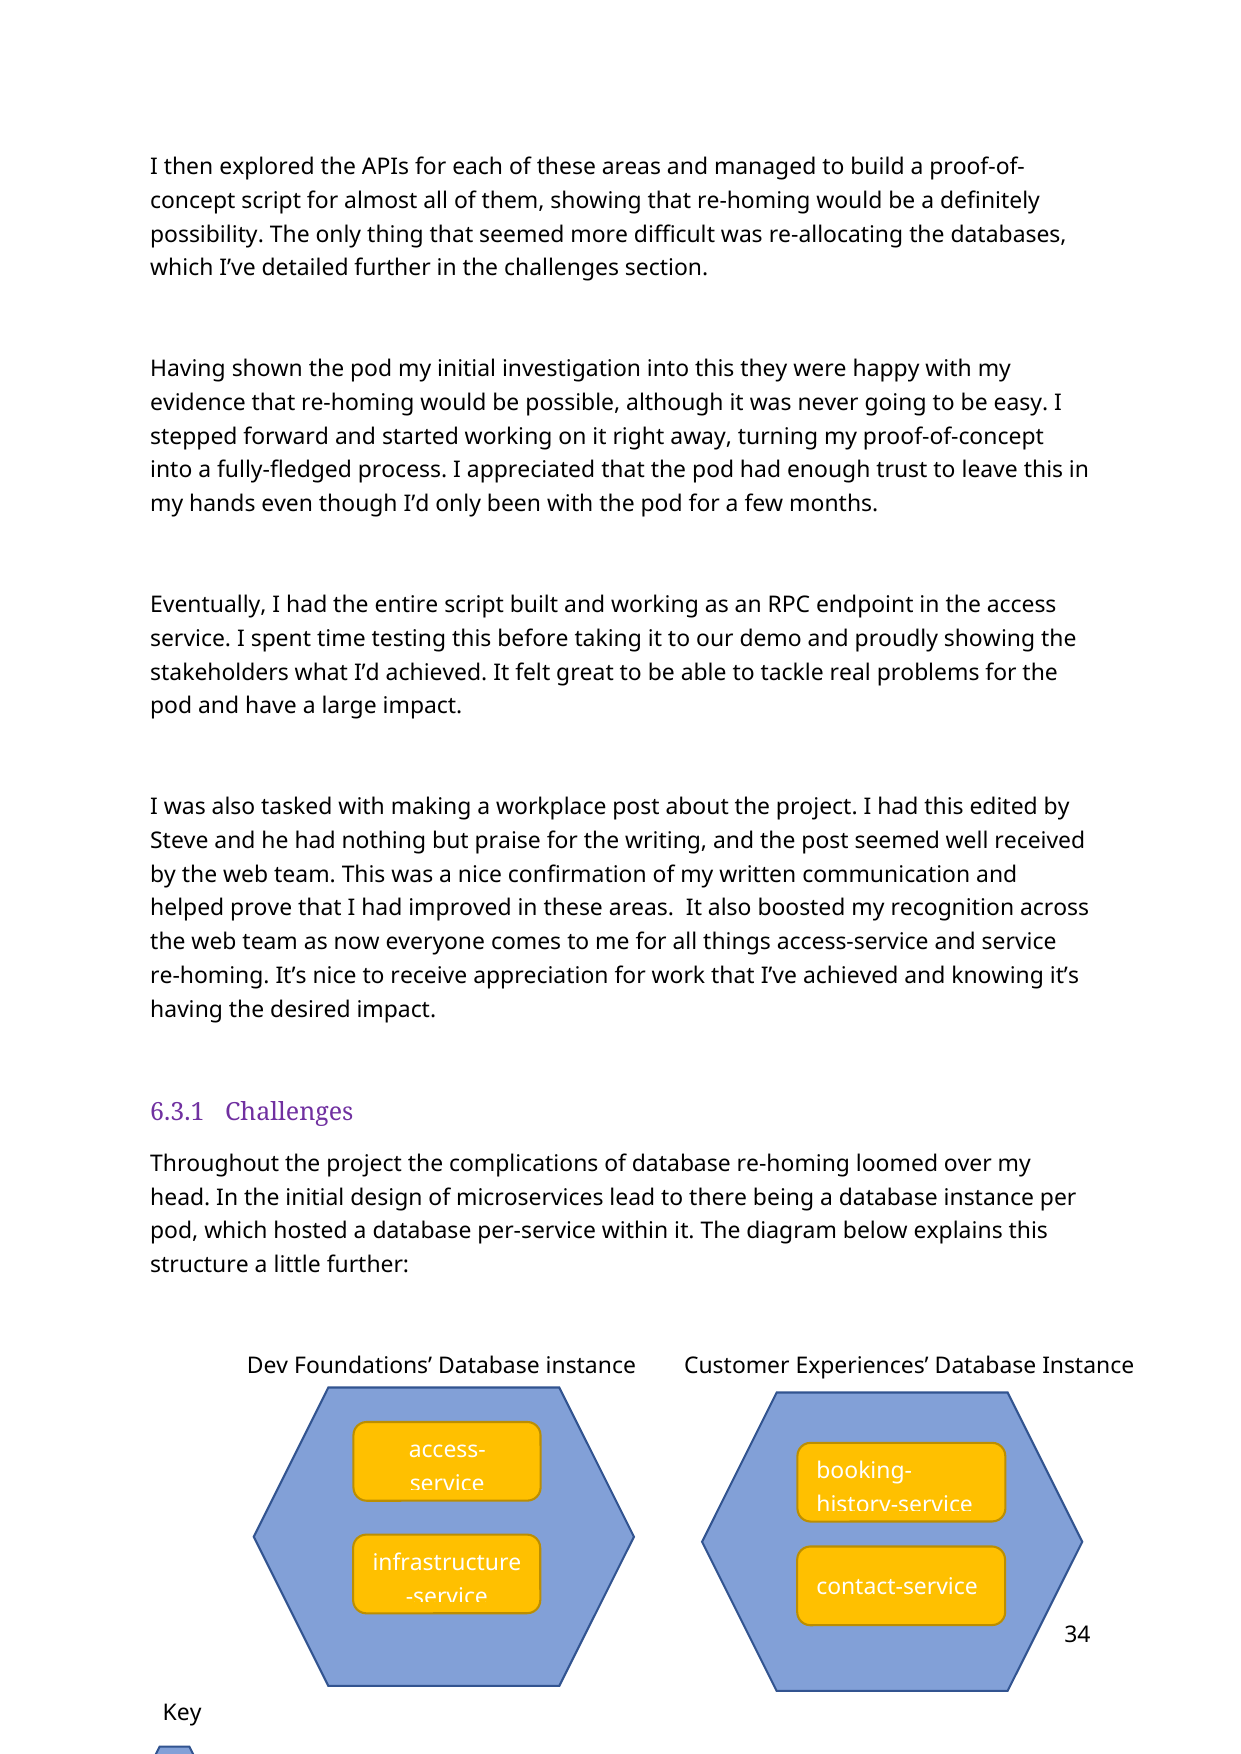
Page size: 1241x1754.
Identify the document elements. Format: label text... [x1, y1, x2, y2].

text Having shown the pod my initial investigation into this they were happy with my evidence that re-homing would be possible, although it was never going to be easy. I stepped forward and started working on it right away, turning my proof-of-concept into a fully-fledged process. I appreciated that the pod had enough trust to leave this in my hands even though I’d only been with the pod for a few months. [150, 352, 1090, 518]
text Eventually, I had the entire script built and working as an RPC endpoint in the access service. I spent time testing this before taking it to our demo and proudly showing the stakeholders what I’d achieved. It felt great to be able to tackle real problems for the pod and have a large impact. [150, 588, 1090, 720]
subtitle Challenges [150, 1093, 1090, 1127]
text I was also tasked with making a workplace post about the project. I had this edited by Steve and he had nothing but praise for the writing, and the post seemed well received by the web team. This was a nice confirmation of my written communication and helped prove that I had improved in these areas. It also boosted my recognition across the web team as now everyone comes to me for all things access-service and service re-homing. It’s nice to receive appreciation for work that I’ve achieved and knowing it’s having the desired impact. [150, 790, 1090, 1024]
text Throughout the project the complications of database re-homing loomed over my head. In the initial design of microservices lead to there being a database instance per pod, which hosted a database per-service within it. The diagram below explains this structure a little further: [150, 1147, 1090, 1279]
text I then explored the APIs for each of these areas and managed to build a proof-of-concept script for almost all of them, showing that re-homing would be a definitely possibility. The only thing that seemed more difficult was re-allocating the databases, which I’ve detailed further in the challenges section. [150, 150, 1090, 282]
